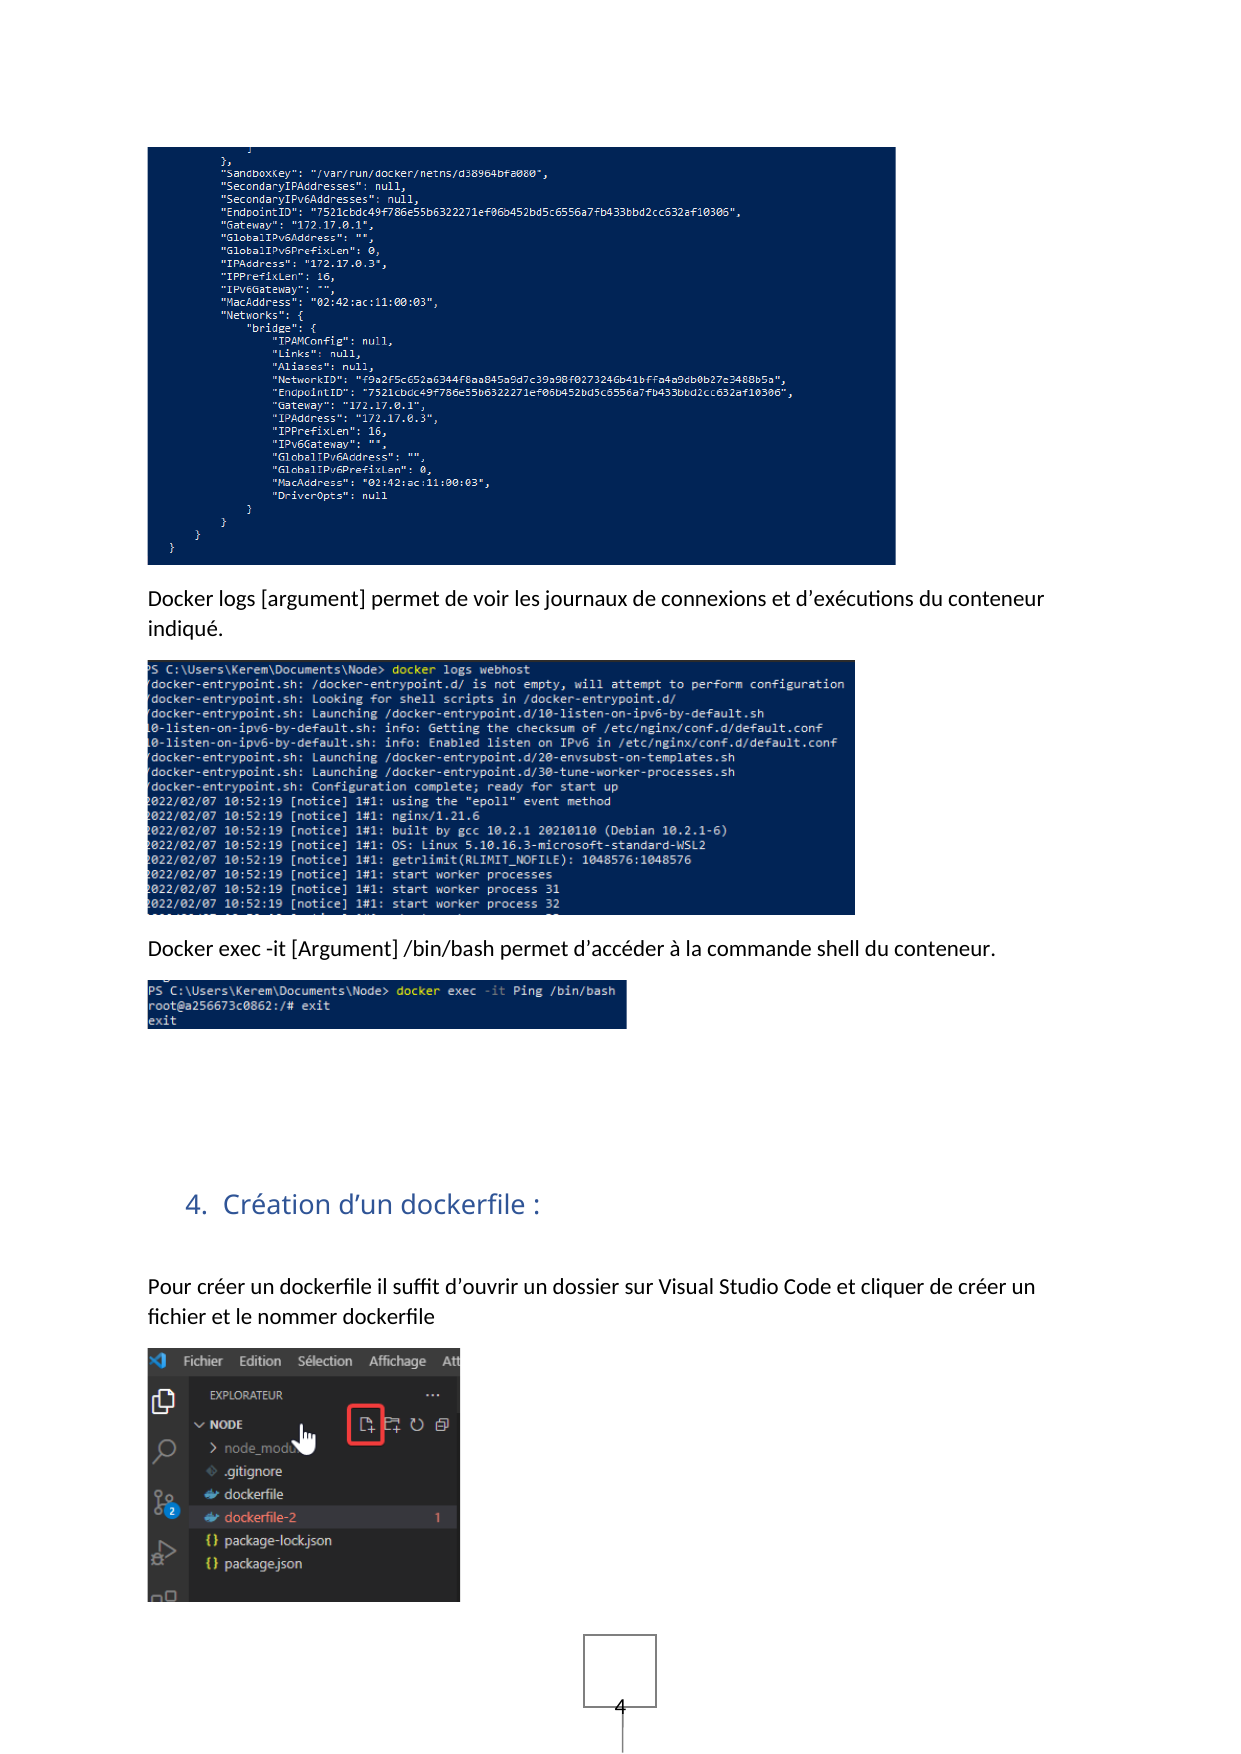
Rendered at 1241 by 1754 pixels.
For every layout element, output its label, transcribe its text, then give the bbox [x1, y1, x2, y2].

picture [147, 980, 627, 1029]
picture [147, 1348, 461, 1602]
text Docker logs [argument] permet de voir les journaux de connexions et d’exécutions du conteneur indiqué. [148, 584, 1093, 642]
picture [147, 660, 855, 915]
text Docker exec -it [Argument] /bin/bash permet d’accéder à la commande shell du conteneur. [148, 934, 1093, 962]
picture [147, 147, 896, 565]
text Pour créer un dockerfile il suffit d’ouvrir un dossier sur Visual Studio Code et cliquer de créer un fichier et le nommer dockerfile [148, 1272, 1093, 1330]
subtitle Création d’un dockerfile : [185, 1185, 1093, 1222]
